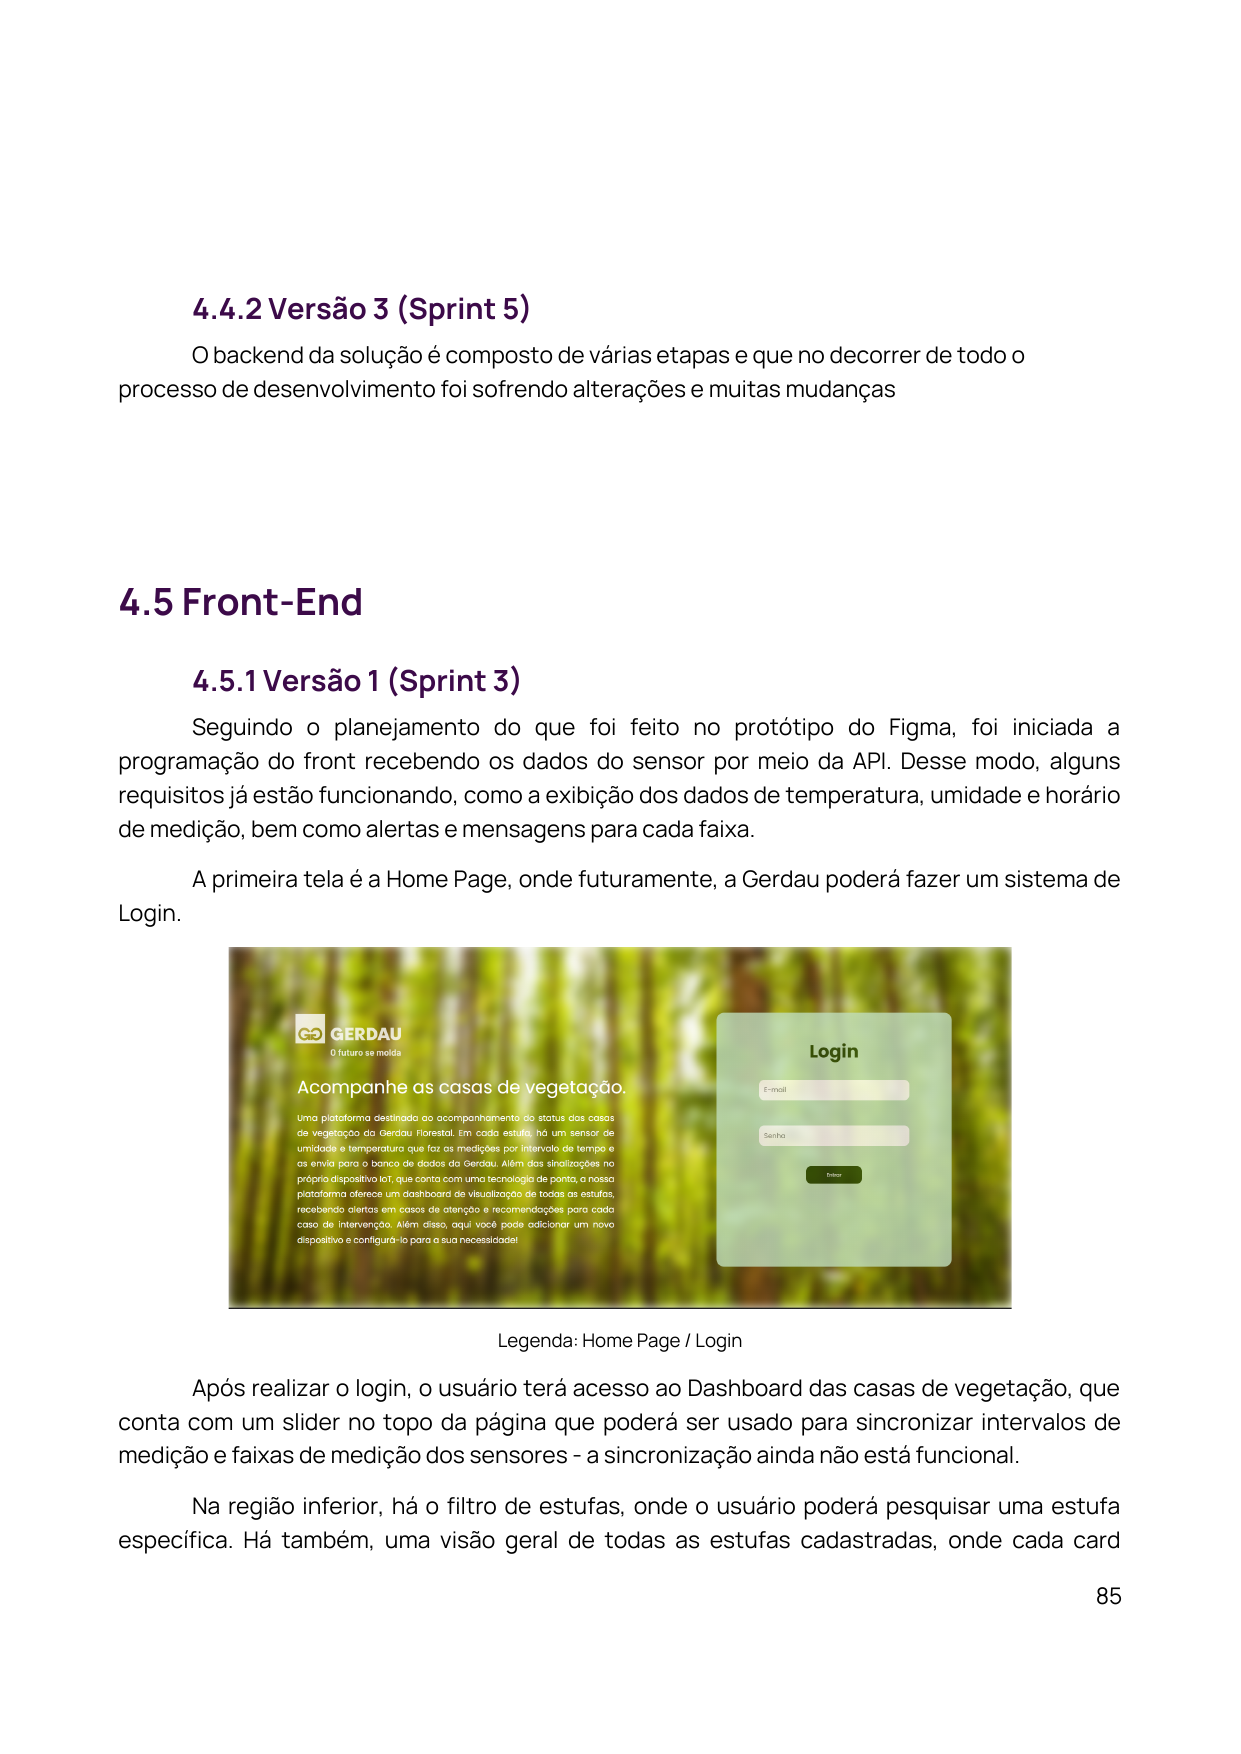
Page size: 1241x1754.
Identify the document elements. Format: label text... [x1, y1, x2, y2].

subtitle 4.4.2 Versão 3 (Sprint 5) [118, 288, 1122, 328]
text Legenda: Home Page / Login [118, 1327, 1122, 1353]
text O backend da solução é composto de várias etapas e que no decorrer de todo o processo de desenvolvimento foi sofrendo alterações e muitas mudanças [118, 339, 1122, 404]
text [118, 1490, 1122, 1555]
subtitle 4.5 Front-End [118, 575, 1122, 627]
text Após realizar o login, o usuário terá acesso ao Dashboard das casas de vegetação, que conta com um slider no topo da página que poderá ser usado para sincronizar intervalos de medição e faixas de medição dos sensores - a sincronização ainda não está funcional. [118, 1372, 1122, 1471]
picture [228, 947, 1012, 1309]
text Seguindo o planejamento do que foi feito no protótipo do Figma, foi iniciada a programação do front recebendo os dados do sensor por meio da API. Desse modo, alguns requisitos já estão funcionando, como a exibição dos dados de temperatura, umidade e horário de medição, bem como alertas e mensagens para cada faixa. [118, 711, 1122, 844]
text A primeira tela é a Home Page, onde futuramente, a Gerdau poderá fazer um sistema de Login. [118, 863, 1122, 928]
subtitle 4.5.1 Versão 1 (Sprint 3) [118, 660, 1122, 700]
